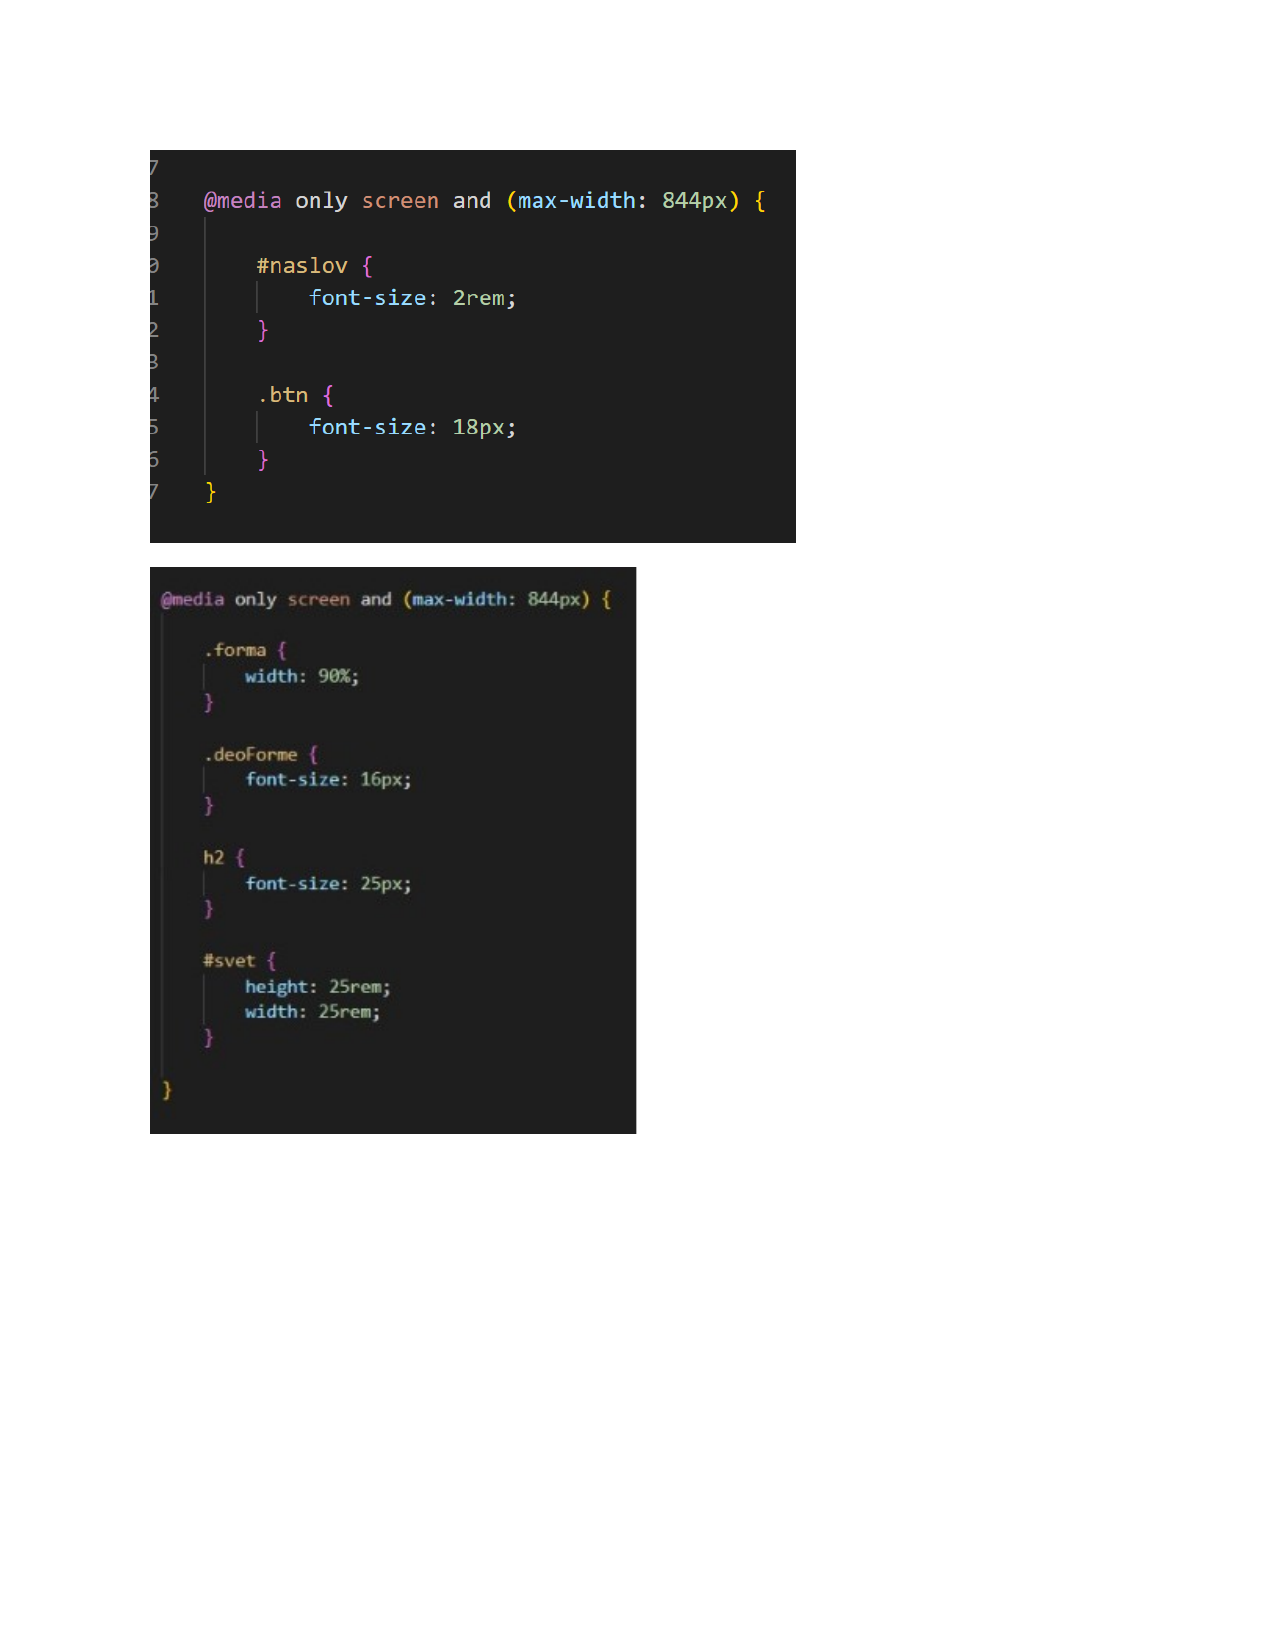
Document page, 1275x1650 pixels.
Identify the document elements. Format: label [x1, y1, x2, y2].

picture [150, 150, 796, 543]
picture [150, 567, 637, 1134]
